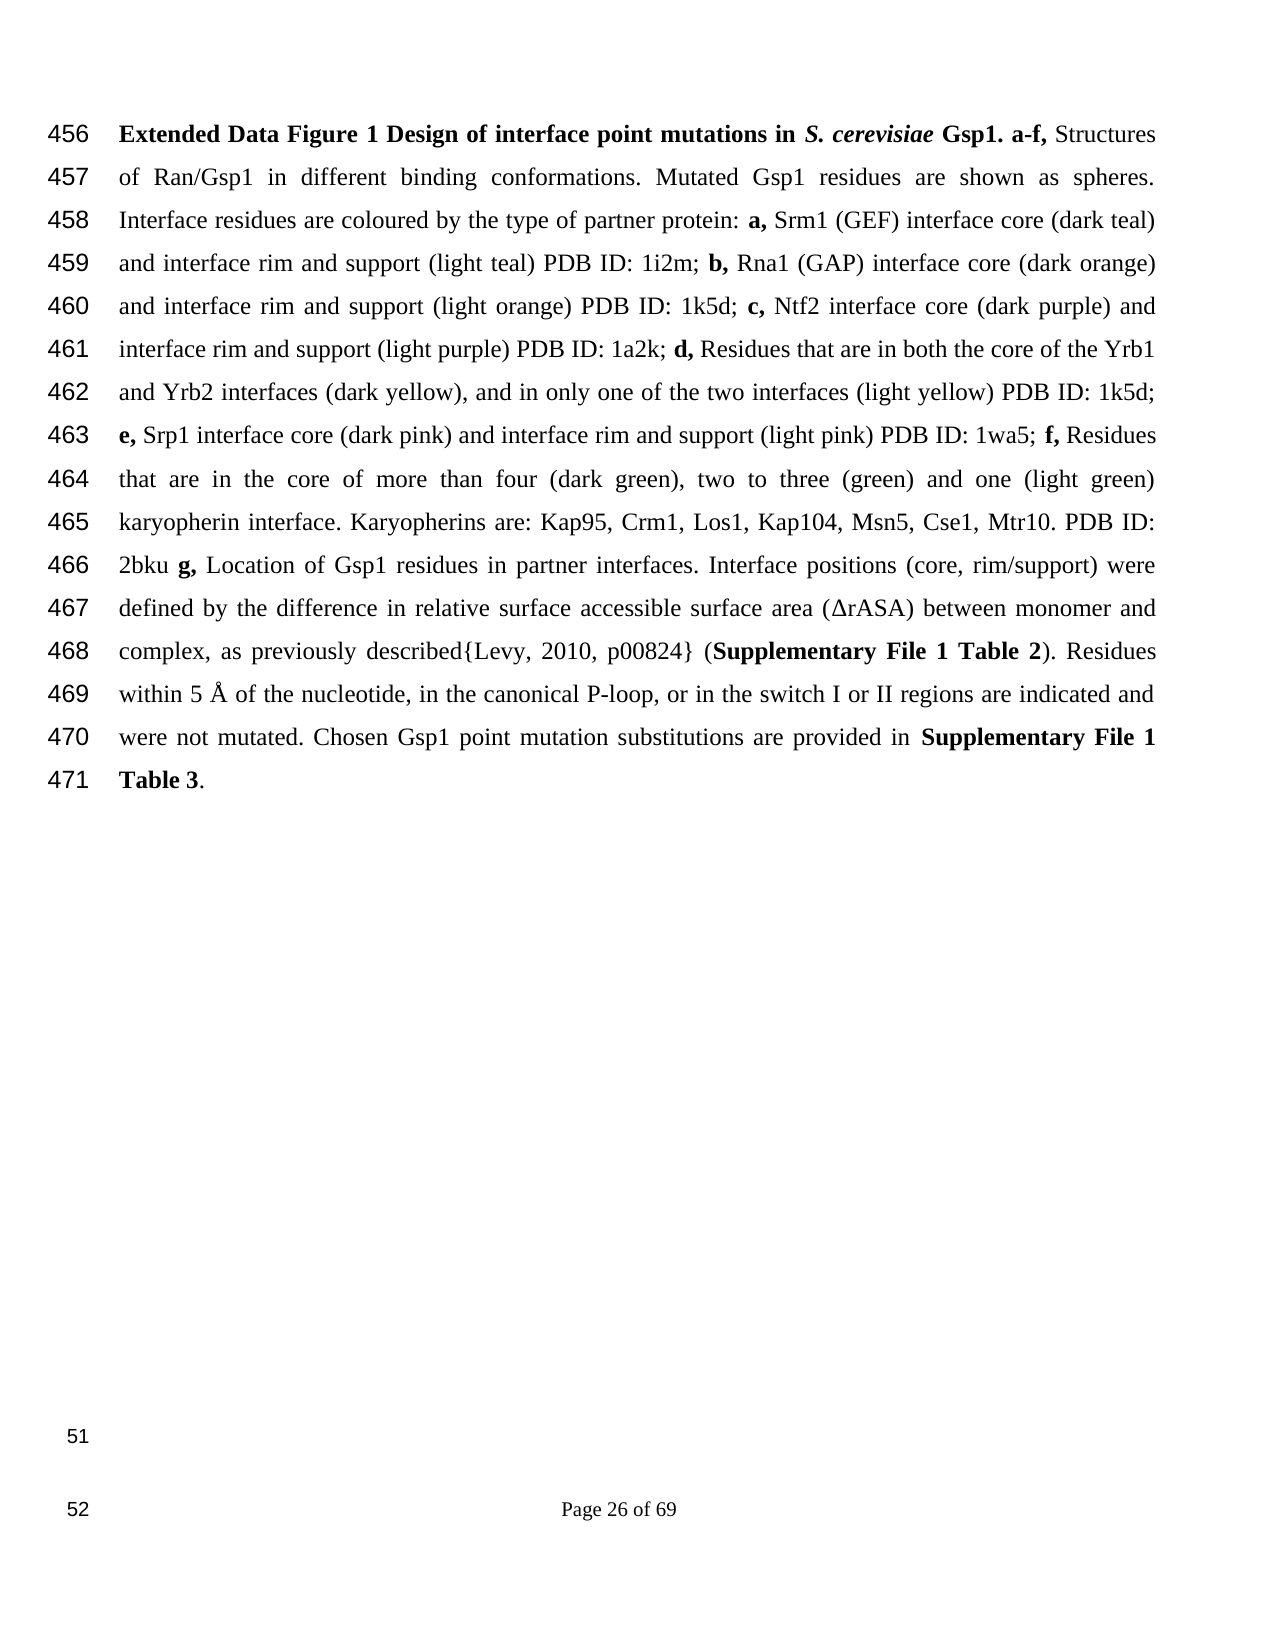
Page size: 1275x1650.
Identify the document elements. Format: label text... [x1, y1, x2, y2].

text Extended Data Figure 1 Design of interface point mutations in S. cerevisiae Gsp1. a-f, Structures of Ran/Gsp1 in different binding conformations. Mutated Gsp1 residues are shown as spheres. Interface residues are coloured by the type of partner protein: a, Srm1 (GEF) interface core (dark teal) and interface rim and support (light teal) PDB ID: 1i2m; b, Rna1 (GAP) interface core (dark orange) and interface rim and support (light orange) PDB ID: 1k5d; c, Ntf2 interface core (dark purple) and interface rim and support (light purple) PDB ID: 1a2k; d, Residues that are in both the core of the Yrb1 and Yrb2 interfaces (dark yellow), and in only one of the two interfaces (light yellow) PDB ID: 1k5d; e, Srp1 interface core (dark pink) and interface rim and support (light pink) PDB ID: 1wa5; f, Residues that are in the core of more than four (dark green), two to three (green) and one (light green) karyopherin interface. Karyopherins are: Kap95, Crm1, Los1, Kap104, Msn5, Cse1, Mtr10. PDB ID: 2bku g, Location of Gsp1 residues in partner interfaces. Interface positions (core, rim/support) were defined by the difference in relative surface accessible surface area (ΔrASA) between monomer and complex, as previously described{Levy, 2010, p00824} (Supplementary File 1 Table 2). Residues within 5 Å of the nucleotide, in the canonical P-loop, or in the switch I or II regions are indicated and were not mutated. Chosen Gsp1 point mutation substitutions are provided in Supplementary File 1 Table 3. [119, 119, 1156, 794]
